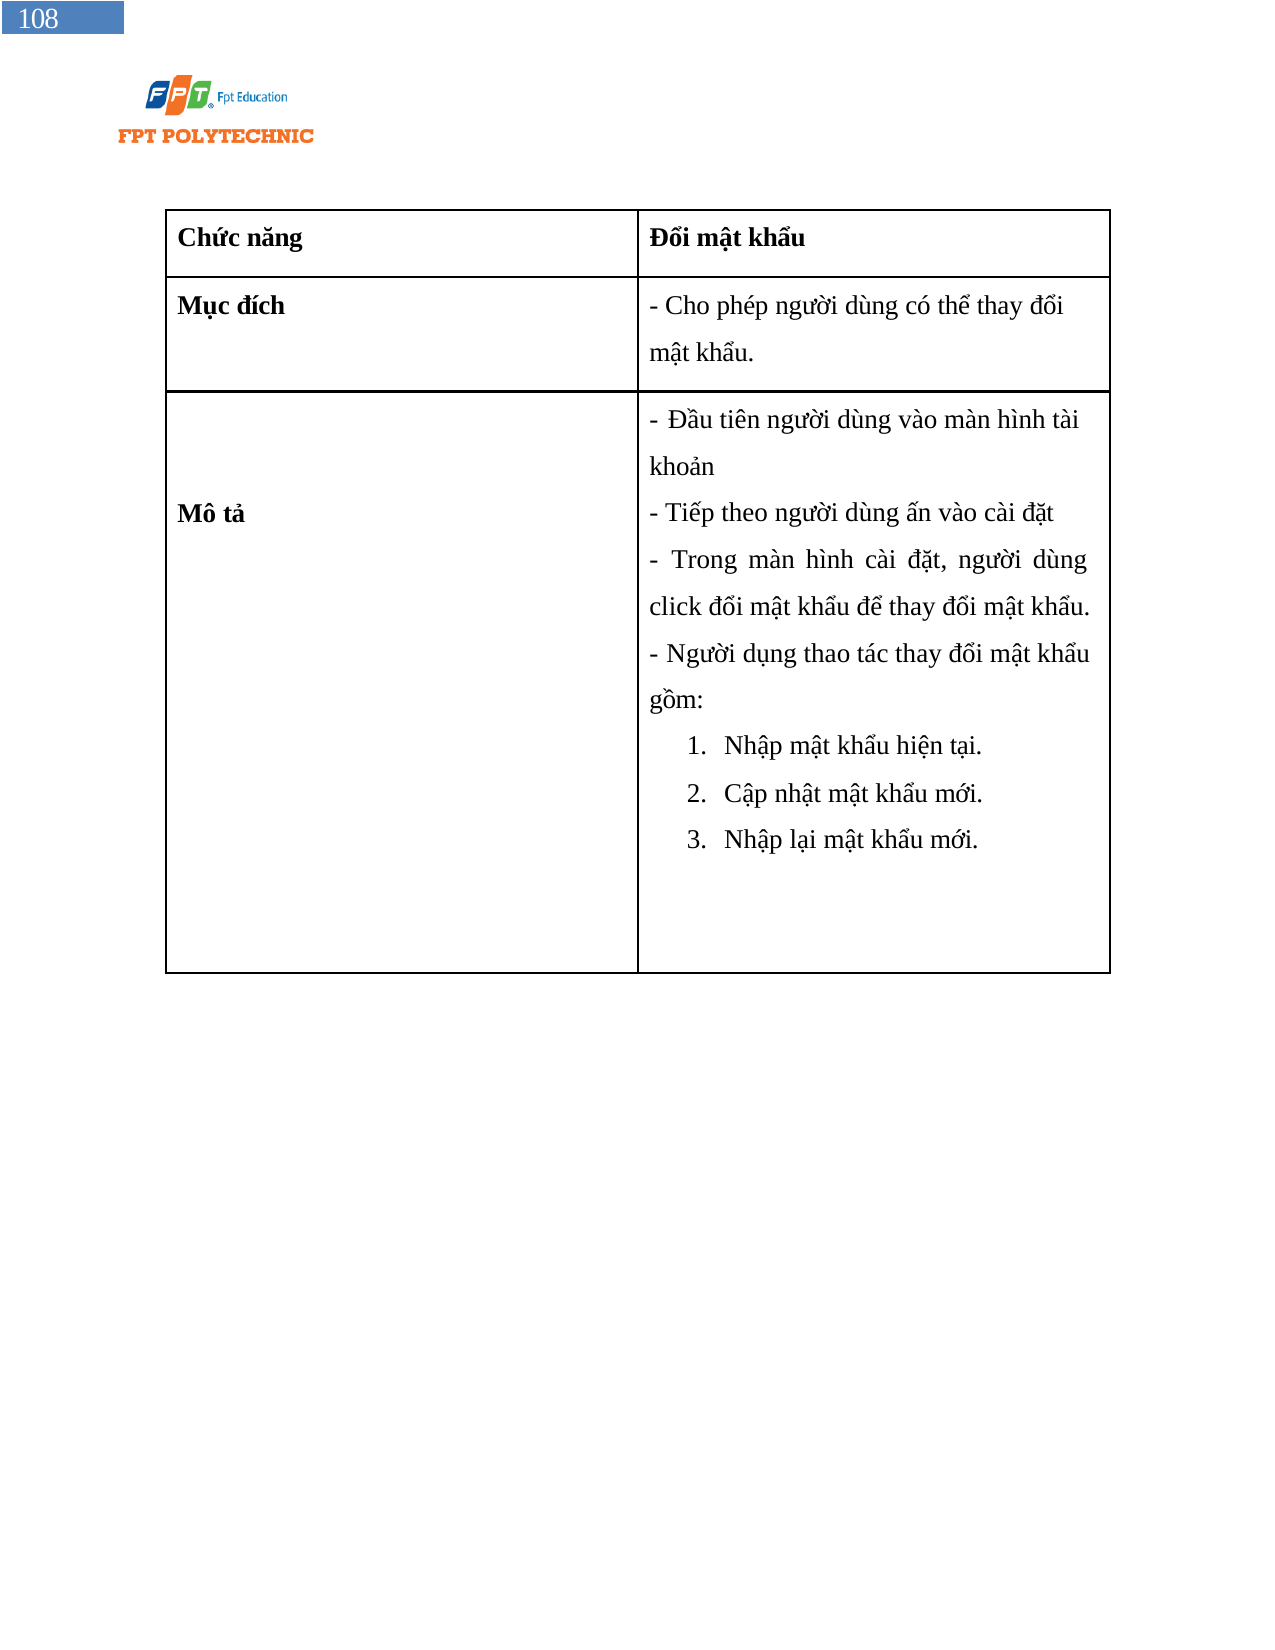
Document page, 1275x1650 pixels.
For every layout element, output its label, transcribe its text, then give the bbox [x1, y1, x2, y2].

table_cell Đầu tiên người dùng vào màn hình tài khoản Tiếp theo người dùng ấn vào cài đặt Trong màn hình cài đặt, người dùng click đổi mật khẩu để thay đổi mật khẩu. Người dụng thao tác thay đổi mật khẩu gồm: Nhập mật khẩu hiện tại. Cập nhật mật khẩu mới. Nhập lại mật khẩu mới. [639, 393, 1109, 972]
table_cell - Cho phép người dùng có thể thay đổi mật khẩu. [639, 278, 1109, 390]
table_cell Mục đích [167, 278, 637, 390]
table_cell Mô tả [167, 393, 637, 972]
table_header Chức năng [167, 211, 637, 276]
picture [118, 75, 314, 143]
table_header Đổi mật khẩu [639, 211, 1109, 276]
